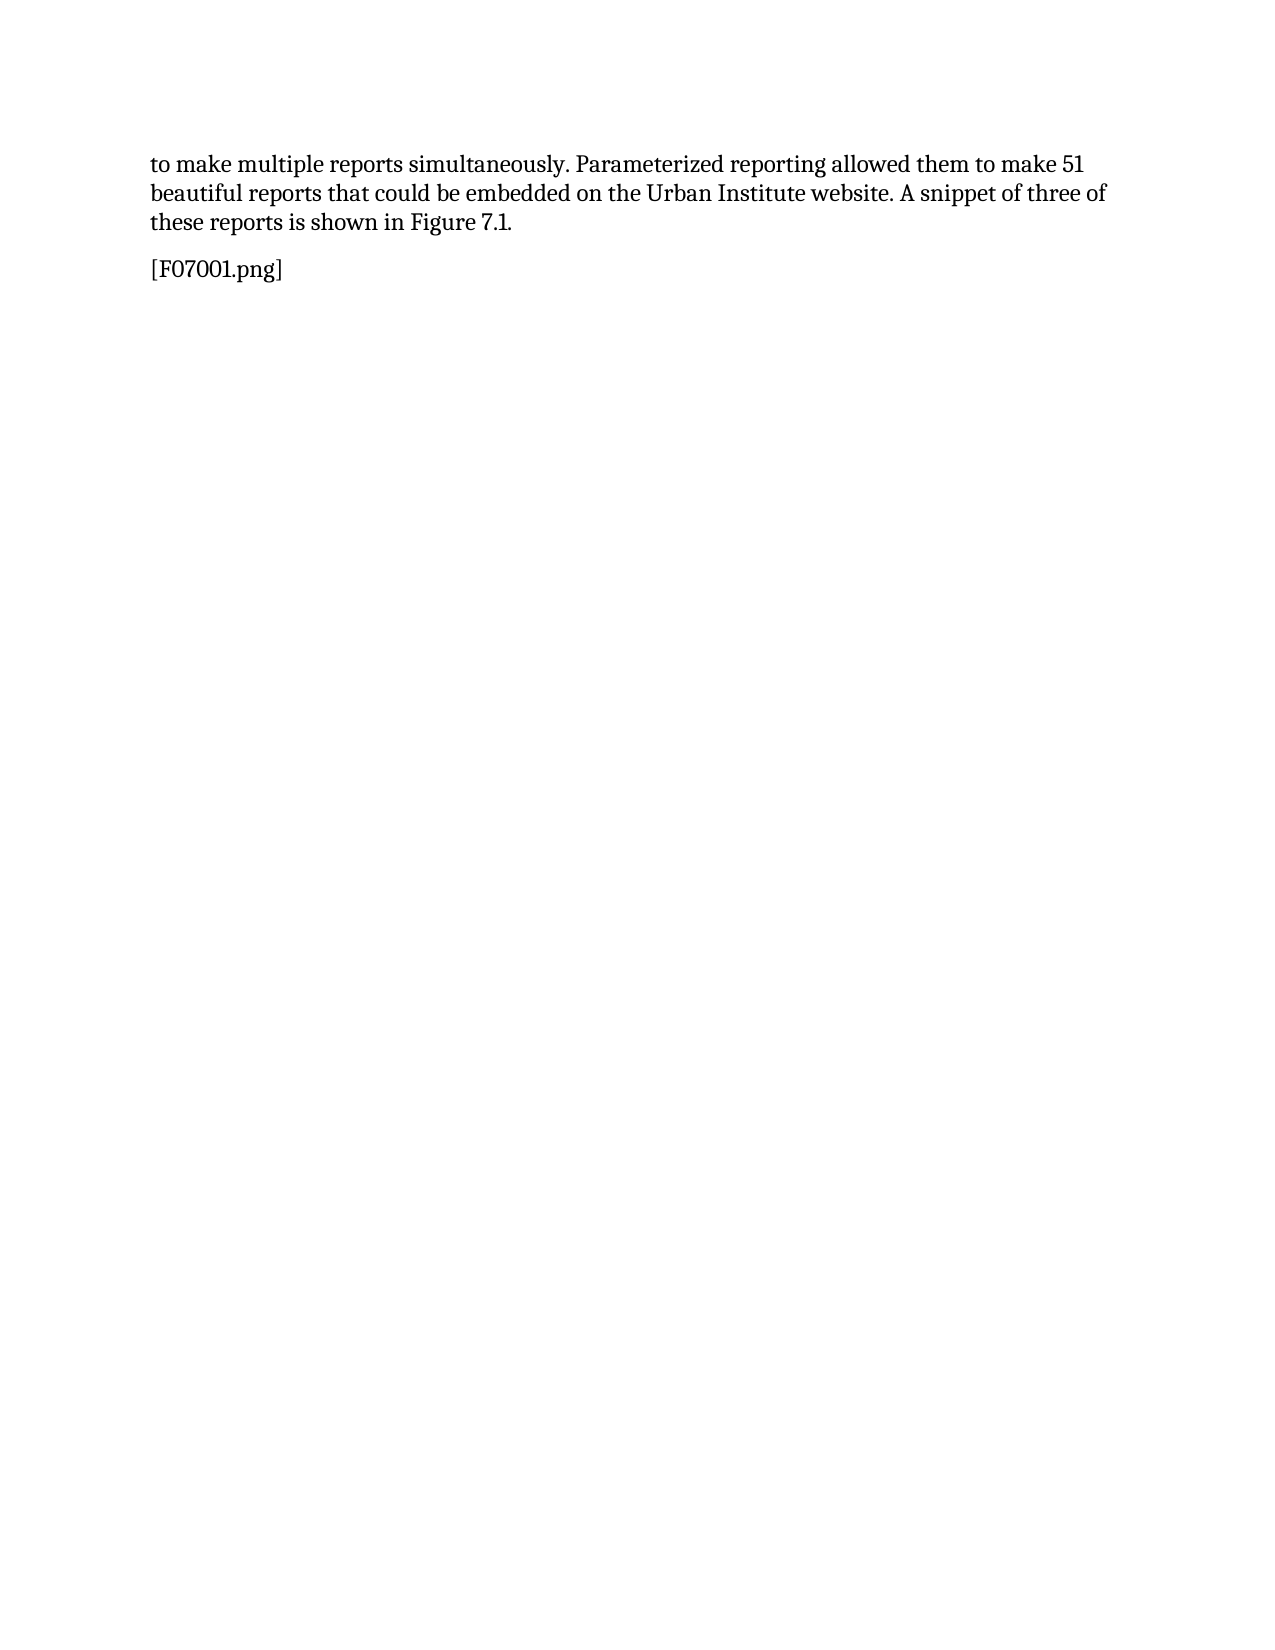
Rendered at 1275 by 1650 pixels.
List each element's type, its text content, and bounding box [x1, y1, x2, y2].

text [150, 150, 1125, 236]
text [F07001.png] [150, 255, 1125, 284]
